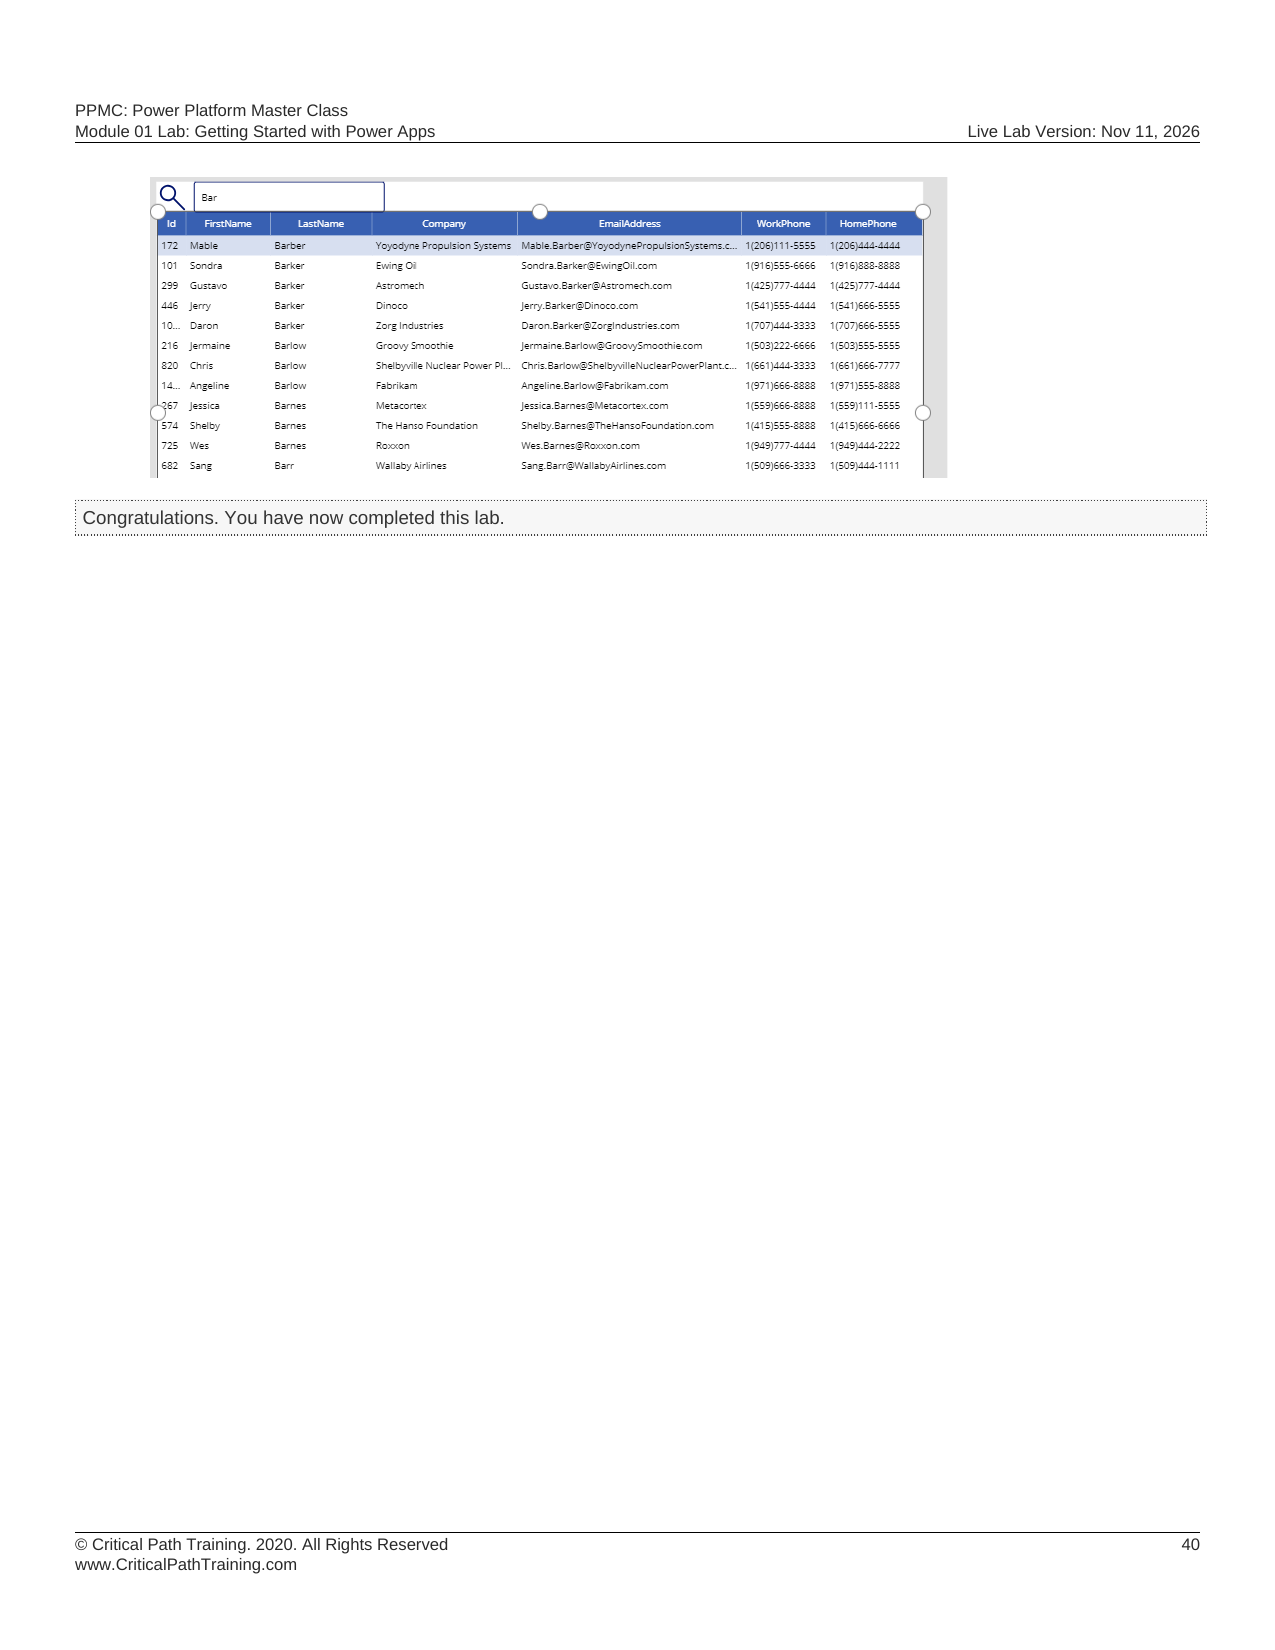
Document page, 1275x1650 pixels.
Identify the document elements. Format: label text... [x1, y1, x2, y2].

text Congratulations. You have now completed this lab. [75, 499, 1207, 536]
picture [150, 177, 948, 478]
